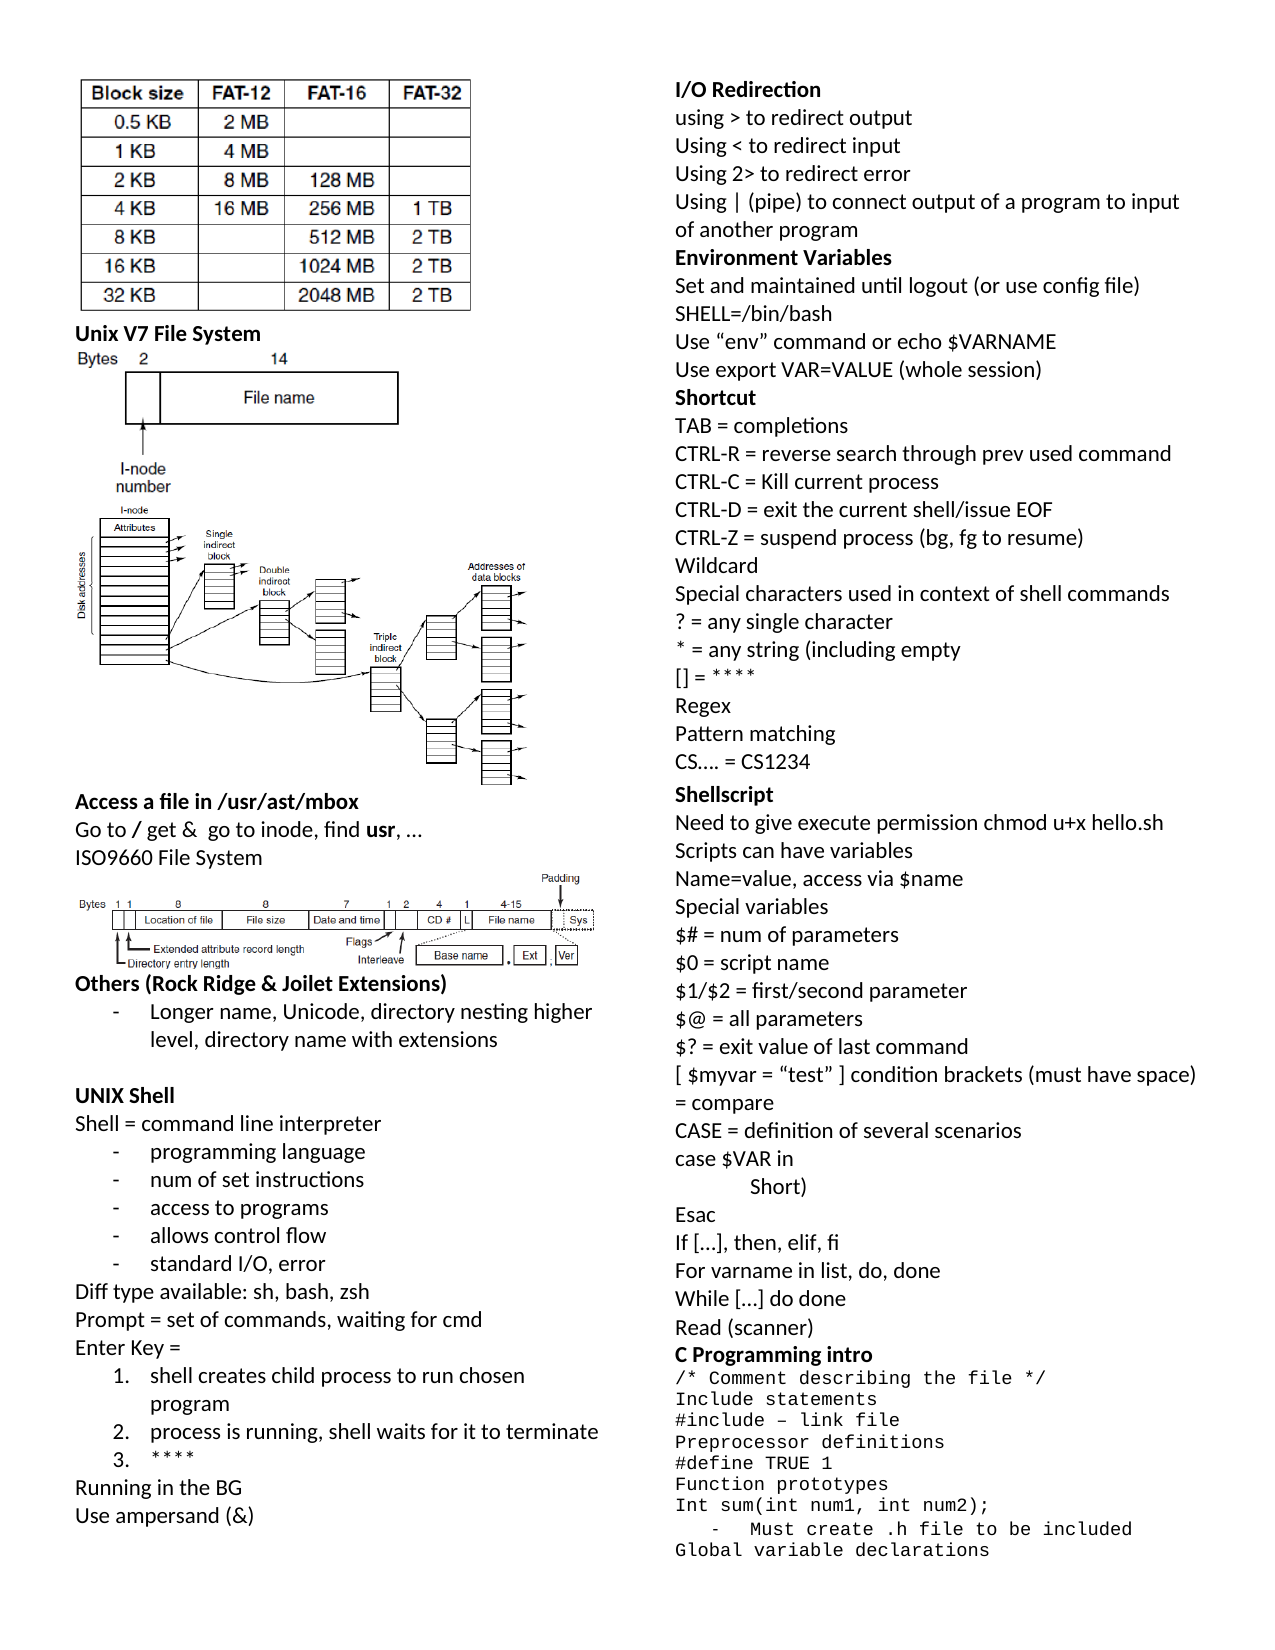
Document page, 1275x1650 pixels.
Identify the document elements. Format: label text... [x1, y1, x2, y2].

text Function prototypes [675, 1475, 1200, 1496]
text ? = any single character [675, 607, 1200, 635]
text CS…. = CS1234 [675, 747, 1200, 776]
list standard I/O, error [112, 1249, 600, 1277]
text Use “env” command or echo $VARNAME [675, 327, 1200, 355]
list programming language [112, 1137, 600, 1165]
text Short) [675, 1172, 1200, 1201]
text Others (Rock Ridge & Joilet Extensions) [75, 969, 600, 997]
text UNIX Shell [75, 1081, 600, 1109]
list process is running, shell waits for it to terminate [112, 1417, 600, 1445]
text = compare [675, 1088, 1200, 1116]
text Read (scanner) [675, 1313, 1200, 1341]
text $0 = script name [675, 948, 1200, 976]
text Use ampersand (&) [75, 1501, 600, 1529]
list shell creates child process to run chosen program [112, 1361, 600, 1417]
text $1/$2 = first/second parameter [675, 976, 1200, 1004]
text $? = exit value of last command [675, 1032, 1200, 1060]
text If […], then, elif, fi [675, 1228, 1200, 1257]
text ISO9660 File System [75, 843, 600, 871]
text Enter Key = [75, 1333, 600, 1361]
list allows control flow [112, 1221, 600, 1249]
text Wildcard [675, 551, 1200, 579]
text Unix V7 File System [75, 319, 600, 347]
text I/O Redirection using > to redirect output [675, 75, 1200, 131]
text [ $myvar = “test” ] condition brackets (must have space) [675, 1060, 1200, 1088]
text Include statements [675, 1390, 1200, 1411]
list num of set instructions [112, 1165, 600, 1193]
text Go to / get & go to inode, find usr, … [75, 815, 600, 843]
text CTRL-R = reverse search through prev used command [675, 439, 1200, 467]
text CTRL-Z = suspend process (bg, fg to resume) [675, 523, 1200, 551]
text Special variables [675, 892, 1200, 920]
text Using | (pipe) to connect output of a program to input of another program [675, 187, 1200, 243]
text Global variable declarations [675, 1541, 1200, 1562]
text SHELL=/bin/bash [675, 299, 1200, 327]
text Using < to redirect input [675, 131, 1200, 159]
text [] = **** [675, 663, 1200, 691]
text Shellscript [675, 780, 1200, 808]
text $# = num of parameters [675, 920, 1200, 948]
text Shortcut [675, 383, 1200, 411]
text $@ = all parameters [675, 1004, 1200, 1032]
text Running in the BG [75, 1473, 600, 1501]
text Int sum(int num1, int num2); [675, 1496, 1200, 1517]
text Diff type available: sh, bash, zsh [75, 1277, 600, 1305]
text Esac [675, 1201, 1200, 1228]
text CTRL-C = Kill current process [675, 467, 1200, 495]
list Longer name, Unicode, directory nesting higher level, directory name with extensions [112, 997, 600, 1053]
text Environment Variables [675, 243, 1200, 271]
text Set and maintained until logout (or use config file) [675, 271, 1200, 299]
text #define TRUE 1 [675, 1454, 1200, 1475]
text C Programming intro [675, 1341, 1200, 1369]
text TAB = completions [675, 411, 1200, 439]
text Shell = command line interpreter [75, 1109, 600, 1137]
list access to programs [112, 1193, 600, 1221]
text CTRL-D = exit the current shell/issue EOF [675, 495, 1200, 523]
text /* Comment describing the file */ [675, 1369, 1200, 1390]
text CASE = definition of several scenarios [675, 1116, 1200, 1144]
text Regex [675, 691, 1200, 719]
text case $VAR in [675, 1144, 1200, 1172]
text * = any string (including empty [675, 635, 1200, 663]
text Name=value, access via $name [675, 864, 1200, 892]
text Need to give execute permission chmod u+x hello.sh [675, 808, 1200, 836]
text Pattern matching [675, 719, 1200, 747]
text Preprocessor definitions [675, 1432, 1200, 1454]
list Must create .h file to be included [712, 1517, 1200, 1541]
list **** [112, 1445, 600, 1473]
text Scripts can have variables [675, 836, 1200, 864]
text Using 2> to redirect error [675, 159, 1200, 187]
text #include – link file [675, 1411, 1200, 1432]
text Access a file in /usr/ast/mbox [75, 787, 600, 815]
text Prompt = set of commands, waiting for cmd [75, 1305, 600, 1333]
text While […] do done [675, 1284, 1200, 1313]
text Use export VAR=VALUE (whole session) [675, 355, 1200, 383]
text Special characters used in context of shell commands [675, 579, 1200, 607]
text For varname in list, do, done [675, 1257, 1200, 1284]
